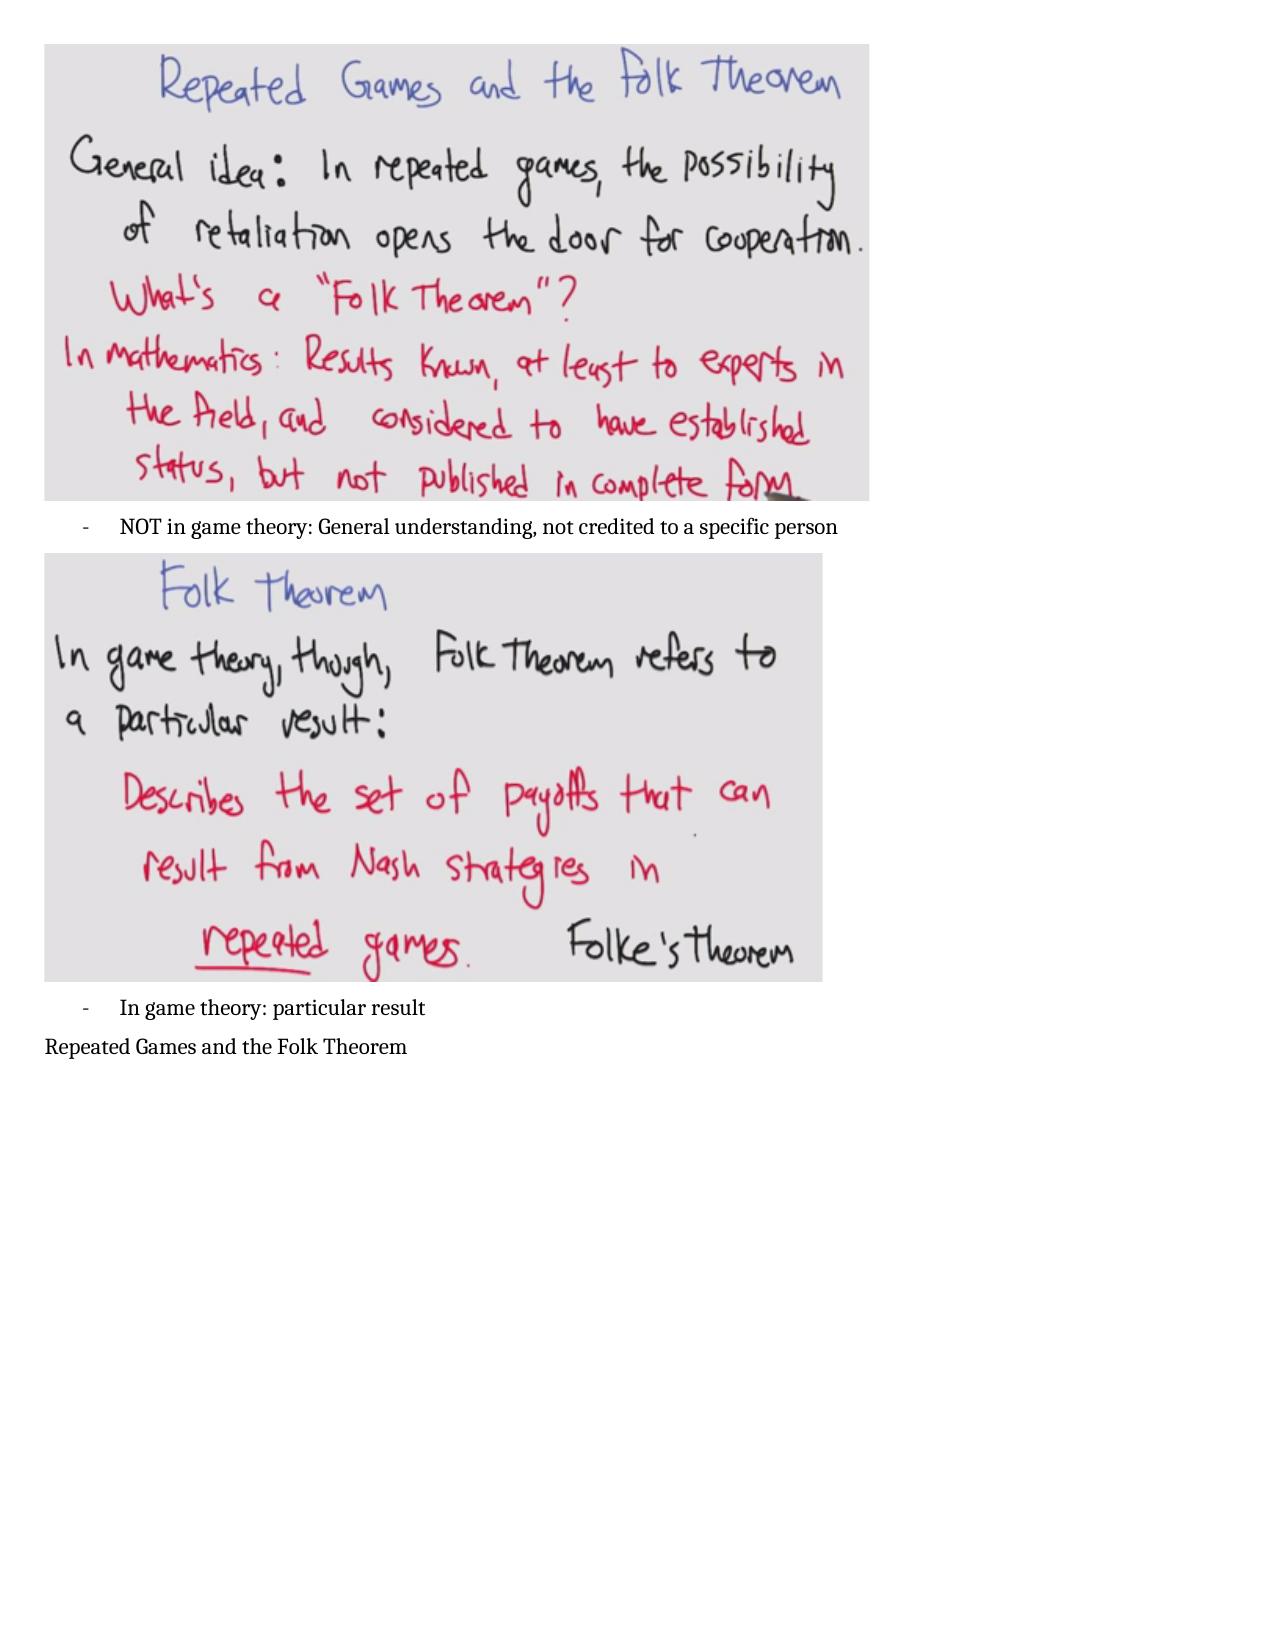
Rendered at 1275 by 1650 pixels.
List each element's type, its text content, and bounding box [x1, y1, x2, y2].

picture [44, 553, 823, 982]
text Repeated Games and the Folk Theorem [44, 1034, 1240, 1060]
list In game theory: particular result [82, 994, 1240, 1021]
picture [44, 44, 870, 501]
list NOT in game theory: General understanding, not credited to a specific person [82, 514, 1240, 540]
